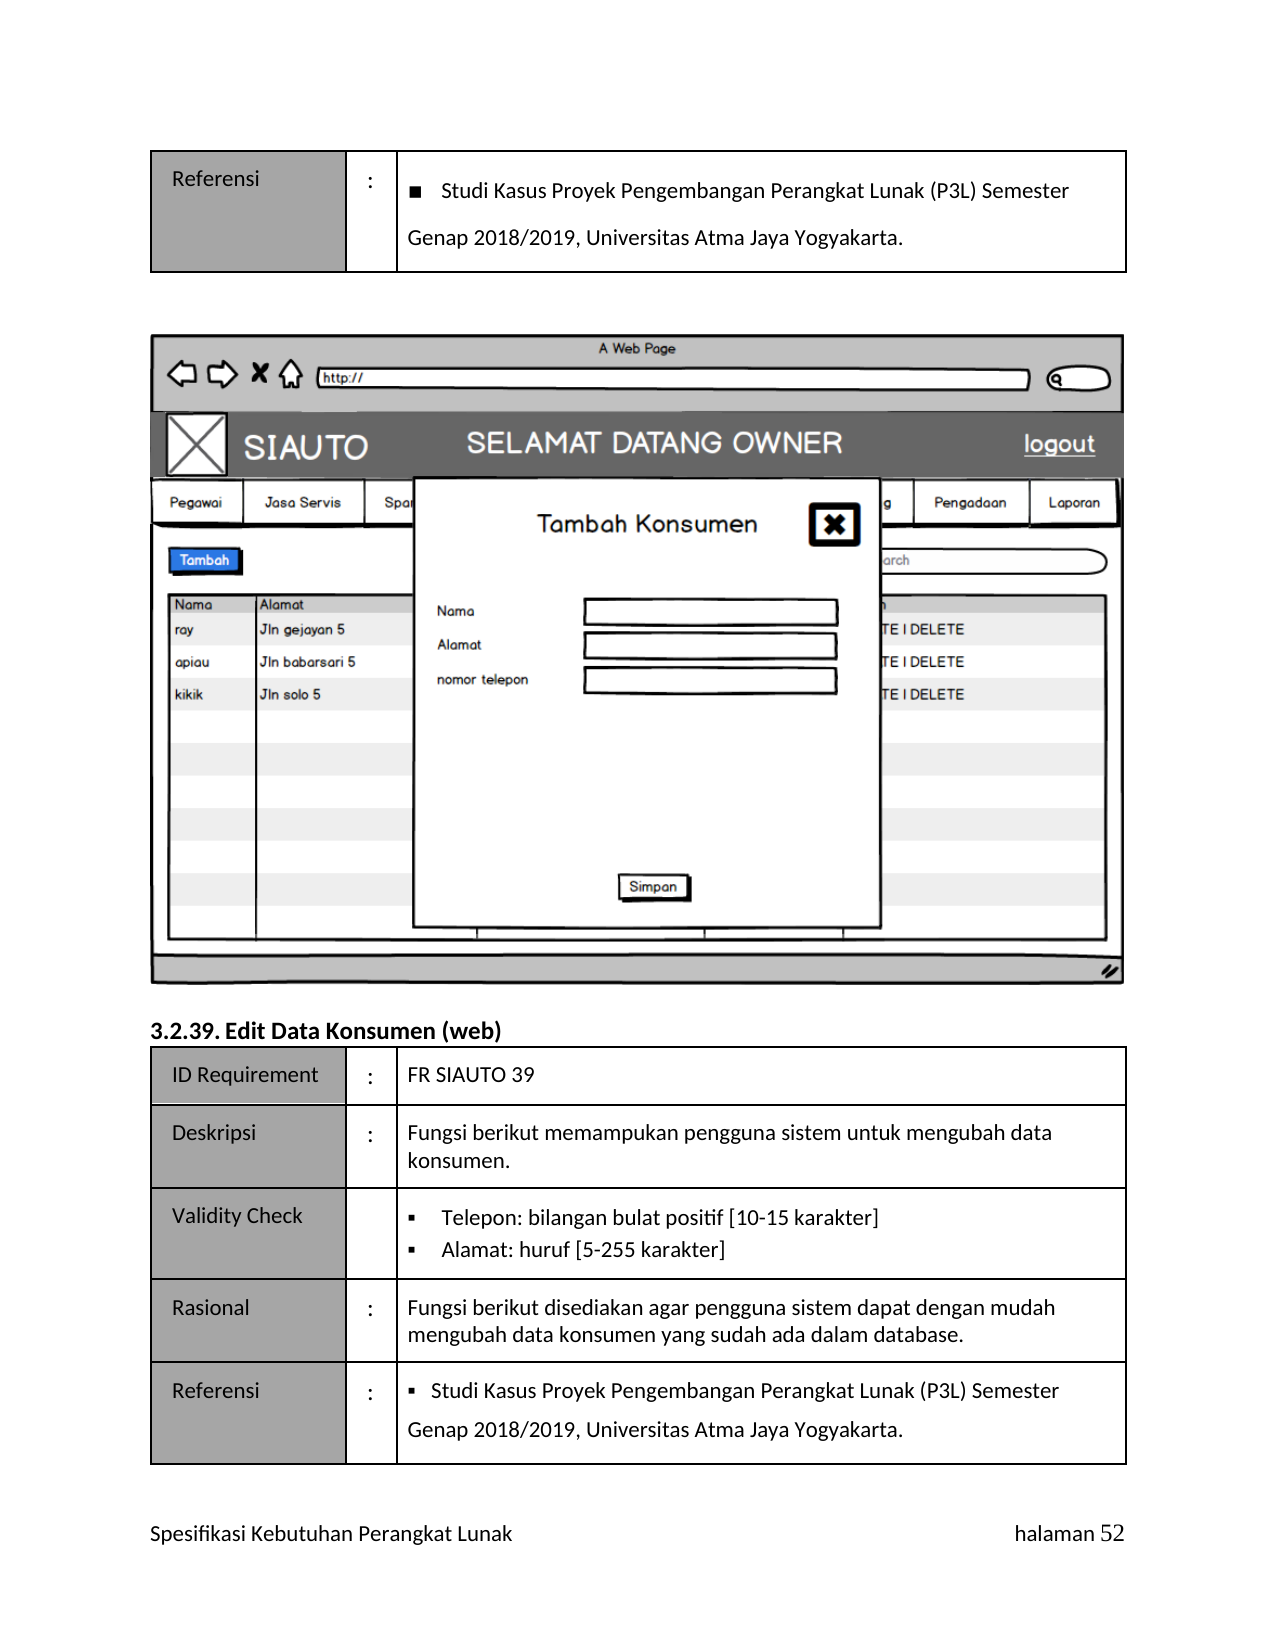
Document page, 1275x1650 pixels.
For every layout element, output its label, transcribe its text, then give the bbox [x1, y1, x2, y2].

table_cell ▪ Studi Kasus Proyek Pengembangan Perangkat Lunak (P3L) Semester Genap 2018/2019, Universitas Atma Jaya Yogyakarta. [398, 1363, 1125, 1463]
table_cell Referensi [152, 1363, 345, 1463]
table_cell Validity Check [152, 1189, 345, 1278]
list Edit Data Konsumen (web) [150, 1015, 1125, 1046]
table_cell Fungsi berikut memampukan pengguna sistem untuk mengubah data konsumen. [398, 1106, 1125, 1187]
table_cell ▪ Studi Kasus Proyek Pengembangan Perangkat Lunak (P3L) Semester Genap 2018/2019, Universitas Atma Jaya Yogyakarta. [398, 152, 1125, 271]
table_cell : [347, 1363, 396, 1463]
table_cell [347, 1189, 396, 1278]
table_cell : [347, 152, 396, 271]
table_header : [347, 1048, 396, 1103]
table_cell Referensi [152, 152, 345, 271]
table_cell ▪ Telepon: bilangan bulat positif [10-15 karakter] ▪ Alamat: huruf [5-255 karakter] [398, 1189, 1125, 1278]
table_header FR SIAUTO 39 [398, 1048, 1125, 1103]
table_cell Deskripsi [152, 1106, 345, 1187]
table_cell Fungsi berikut disediakan agar pengguna sistem dapat dengan mudah mengubah data konsumen yang sudah ada dalam database. [398, 1280, 1125, 1361]
table_cell : [347, 1106, 396, 1187]
table_cell : [347, 1280, 396, 1361]
picture [150, 334, 1124, 985]
table_cell Rasional [152, 1280, 345, 1361]
table_header ID Requirement [152, 1048, 345, 1103]
